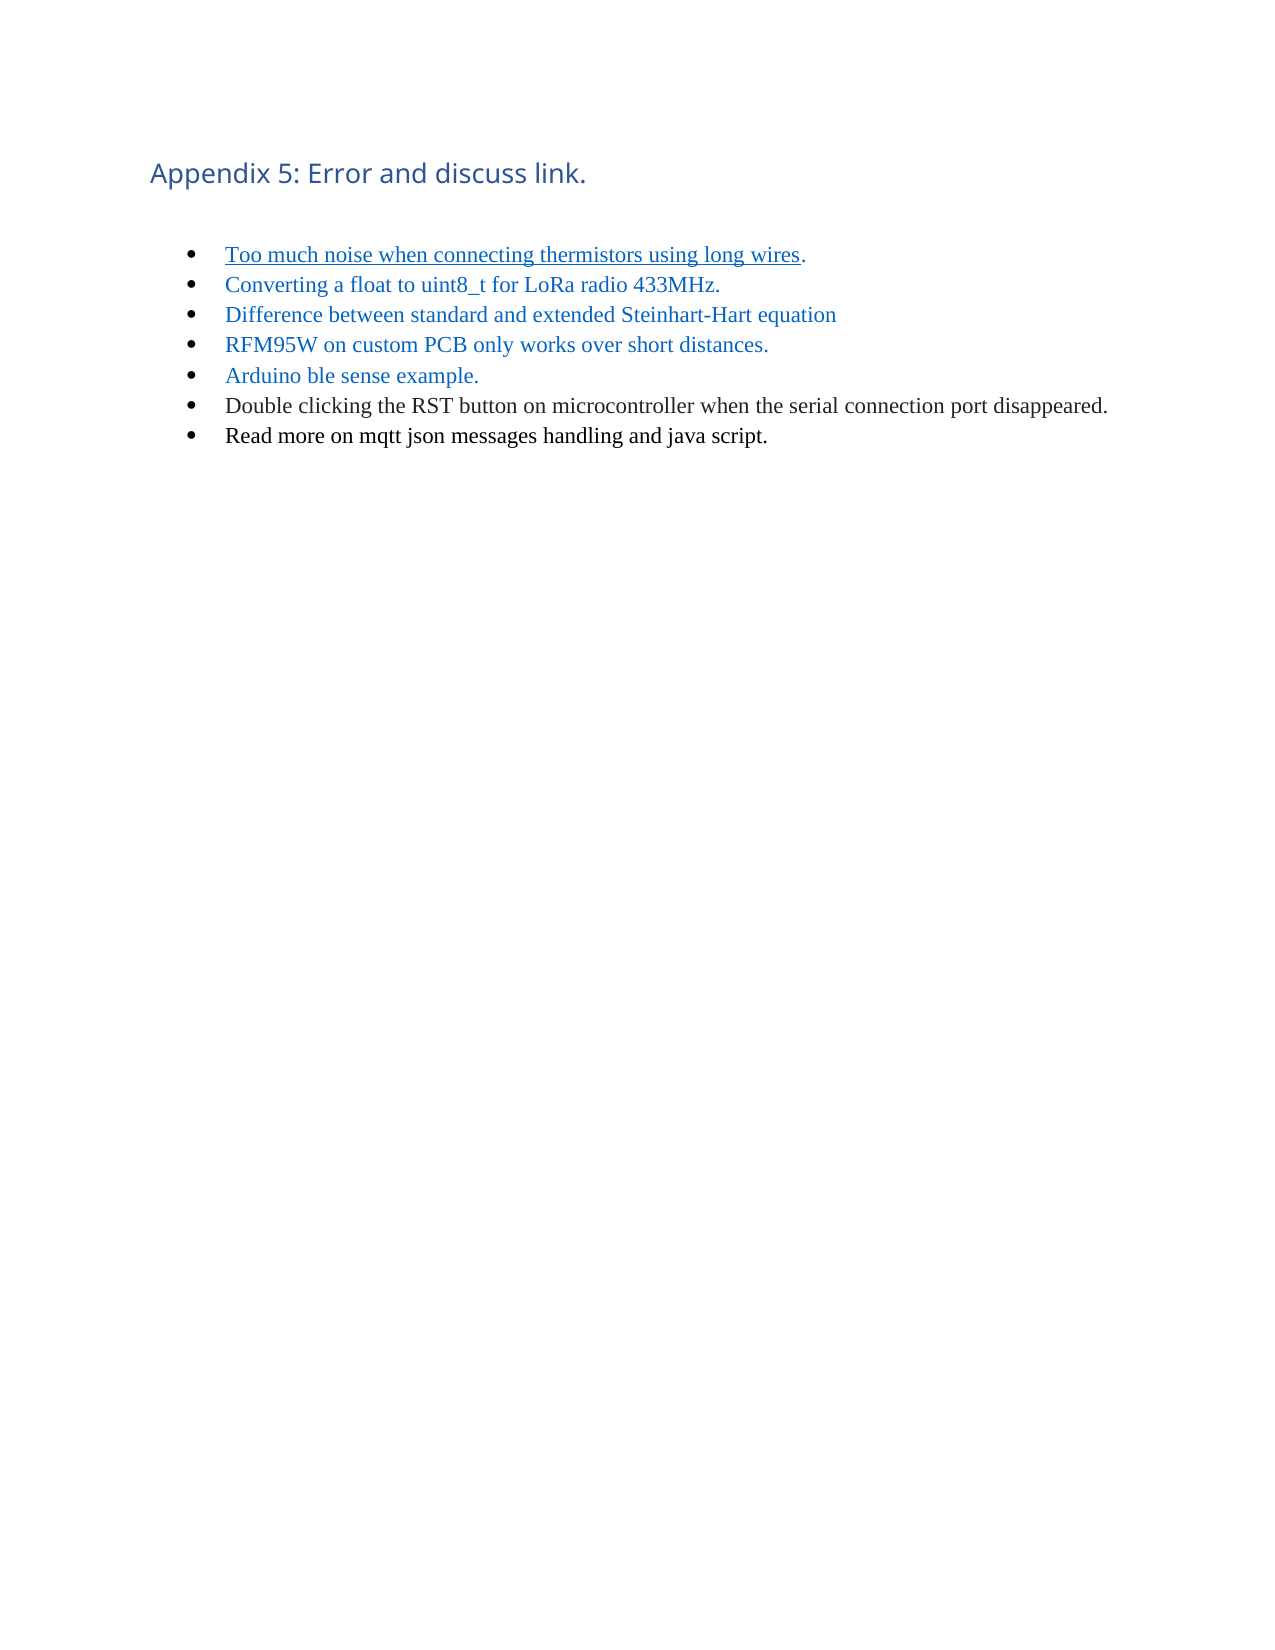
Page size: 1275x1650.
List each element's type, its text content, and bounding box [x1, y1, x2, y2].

list Read more on mqtt json messages handling and java script. [187, 422, 1125, 448]
list Too much noise when connecting thermistors using long wires. [187, 241, 1125, 267]
list Arduino ble sense example. [187, 362, 1125, 388]
list Difference between standard and extended Steinhart-Hart equation [187, 301, 1125, 328]
subtitle Appendix 5: Error and discuss link. [150, 154, 1125, 191]
list Converting a float to uint8_t for LoRa radio 433MHz. [187, 271, 1125, 297]
list RFM95W on custom PCB only works over short distances. [187, 331, 1125, 358]
list Double clicking the RST button on microcontroller when the serial connection port disappeared. [187, 392, 1125, 418]
